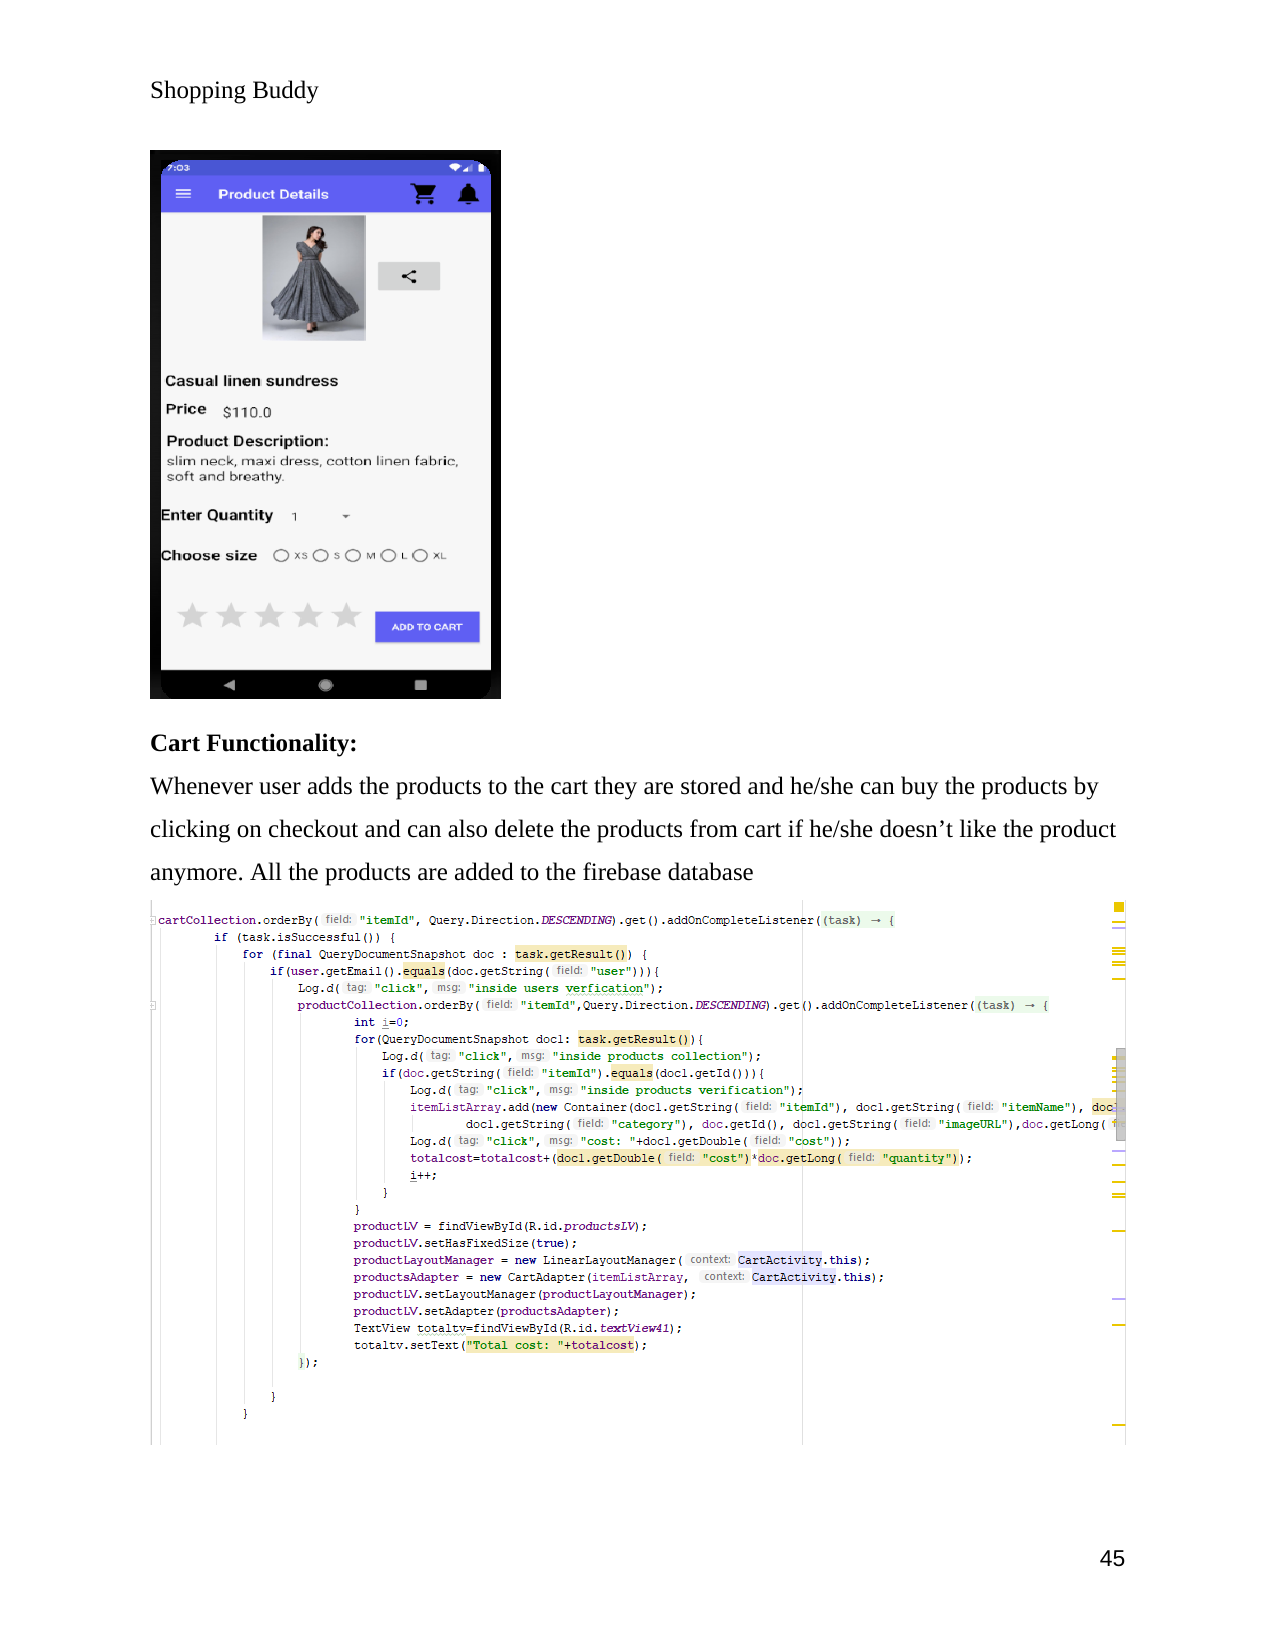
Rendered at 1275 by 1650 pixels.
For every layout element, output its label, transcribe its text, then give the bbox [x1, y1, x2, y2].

text Whenever user adds the products to the cart they are stored and he/she can buy the products by clicking on checkout and can also delete the products from cart if he/she doesn’t like the product anymore. All the products are added to the firebase database [150, 771, 1125, 886]
picture [150, 150, 501, 699]
picture [150, 900, 1126, 1445]
text Cart Functionality: [150, 728, 1125, 757]
